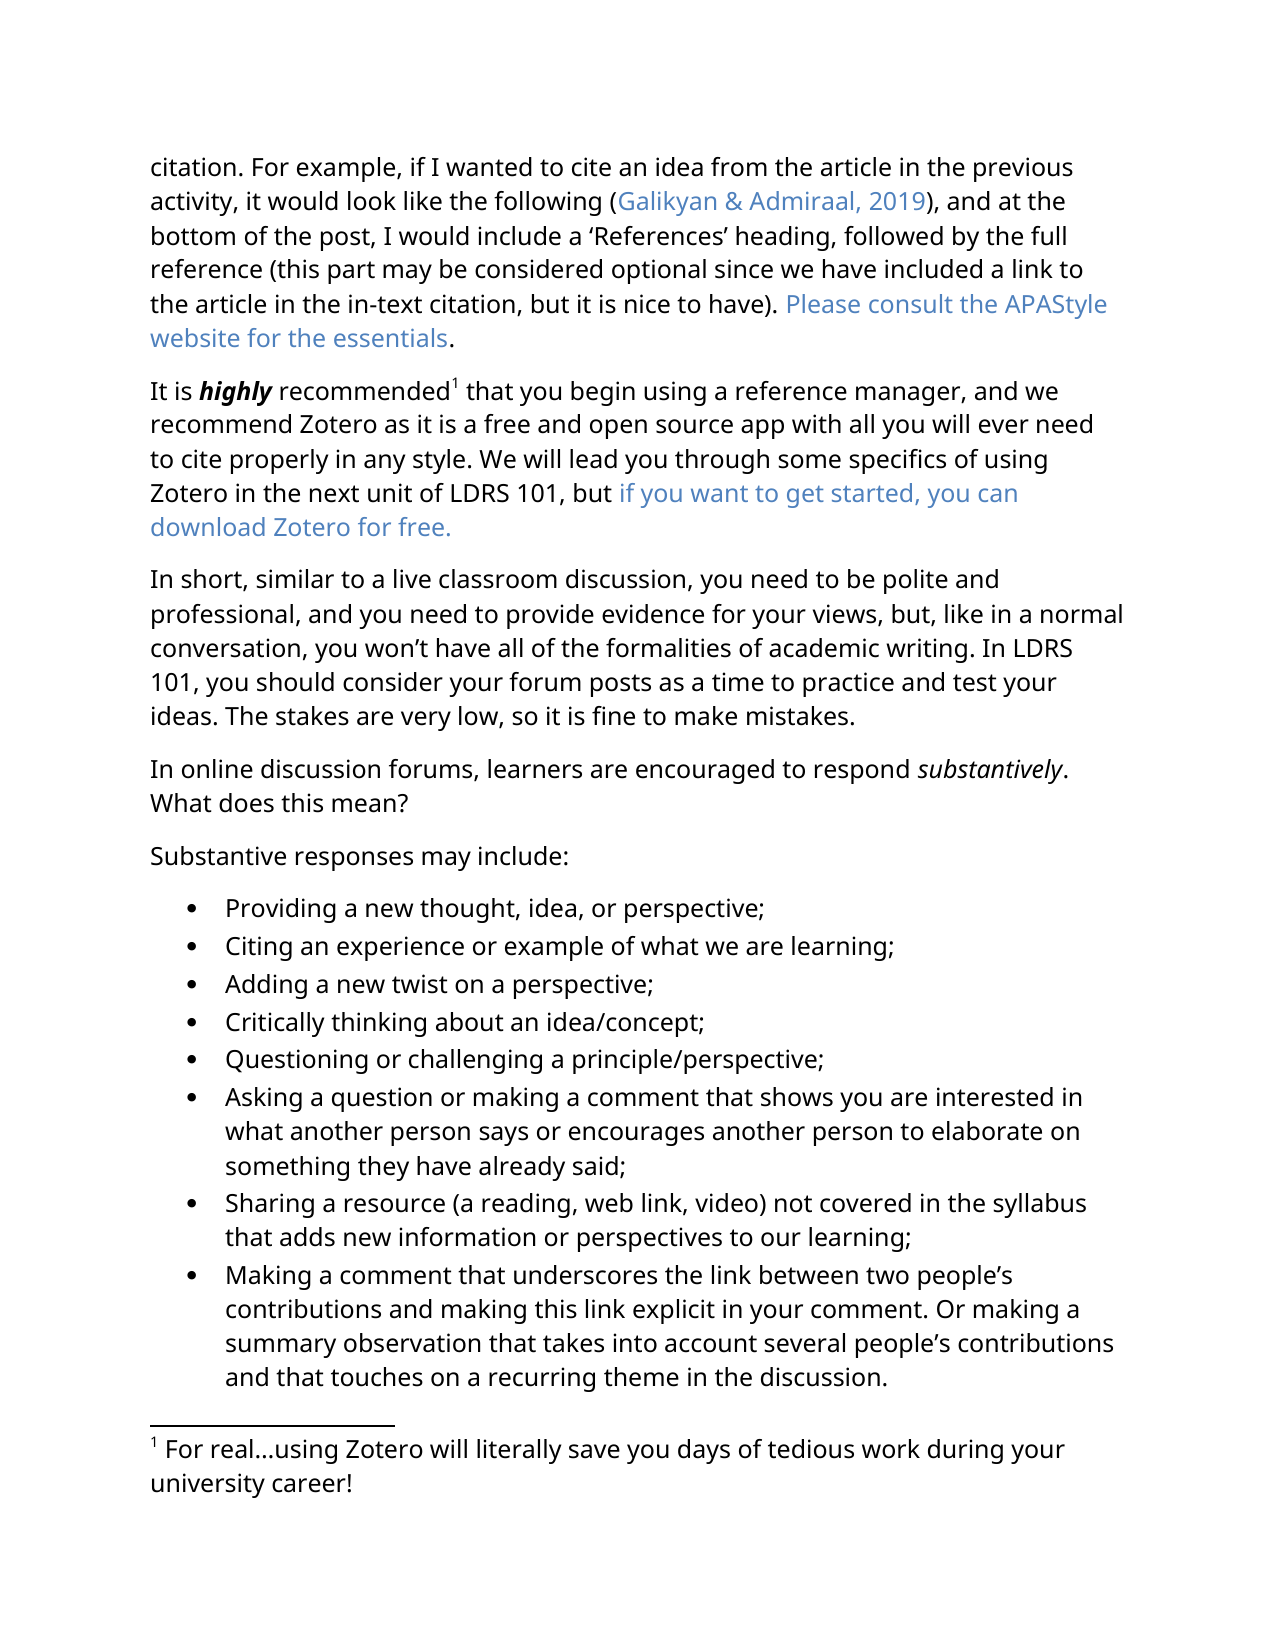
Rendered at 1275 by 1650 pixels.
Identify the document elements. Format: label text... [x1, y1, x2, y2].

list Citing an experience or example of what we are learning; [187, 929, 1125, 963]
list Critically thinking about an idea/concept; [187, 1004, 1125, 1038]
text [150, 150, 1125, 354]
text Substantive responses may include: [150, 838, 1125, 872]
list Adding a new twist on a perspective; [187, 967, 1125, 1001]
list Making a comment that underscores the link between two people’s contributions and making this link explicit in your comment. Or making a summary observation that takes into account several people’s contributions and that touches on a recurring theme in the discussion. [187, 1258, 1125, 1394]
list Asking a question or making a comment that shows you are interested in what another person says or encourages another person to elaborate on something they have already said; [187, 1080, 1125, 1182]
text In short, similar to a live classroom discussion, you need to be polite and professional, and you need to provide evidence for your views, but, like in a normal conversation, you won’t have all of the formalities of academic writing. In LDRS 101, you should consider your forum posts as a time to practice and test your ideas. The stakes are very low, so it is fine to make mistakes. [150, 562, 1125, 732]
list Sharing a resource (a reading, web link, video) not covered in the syllabus that adds new information or perspectives to our learning; [187, 1186, 1125, 1254]
list Providing a new thought, idea, or perspective; [187, 891, 1125, 925]
text In online discussion forums, learners are encouraged to respond substantively. What does this mean? [150, 751, 1125, 819]
list Questioning or challenging a principle/perspective; [187, 1042, 1125, 1076]
text It is highly recommended that you begin using a reference manager, and we recommend Zotero as it is a free and open source app with all you will ever need to cite properly in any style. We will lead you through some specifics of using Zotero in the next unit of LDRS 101, but if you want to get started, you can download Zotero for free. [150, 373, 1125, 543]
